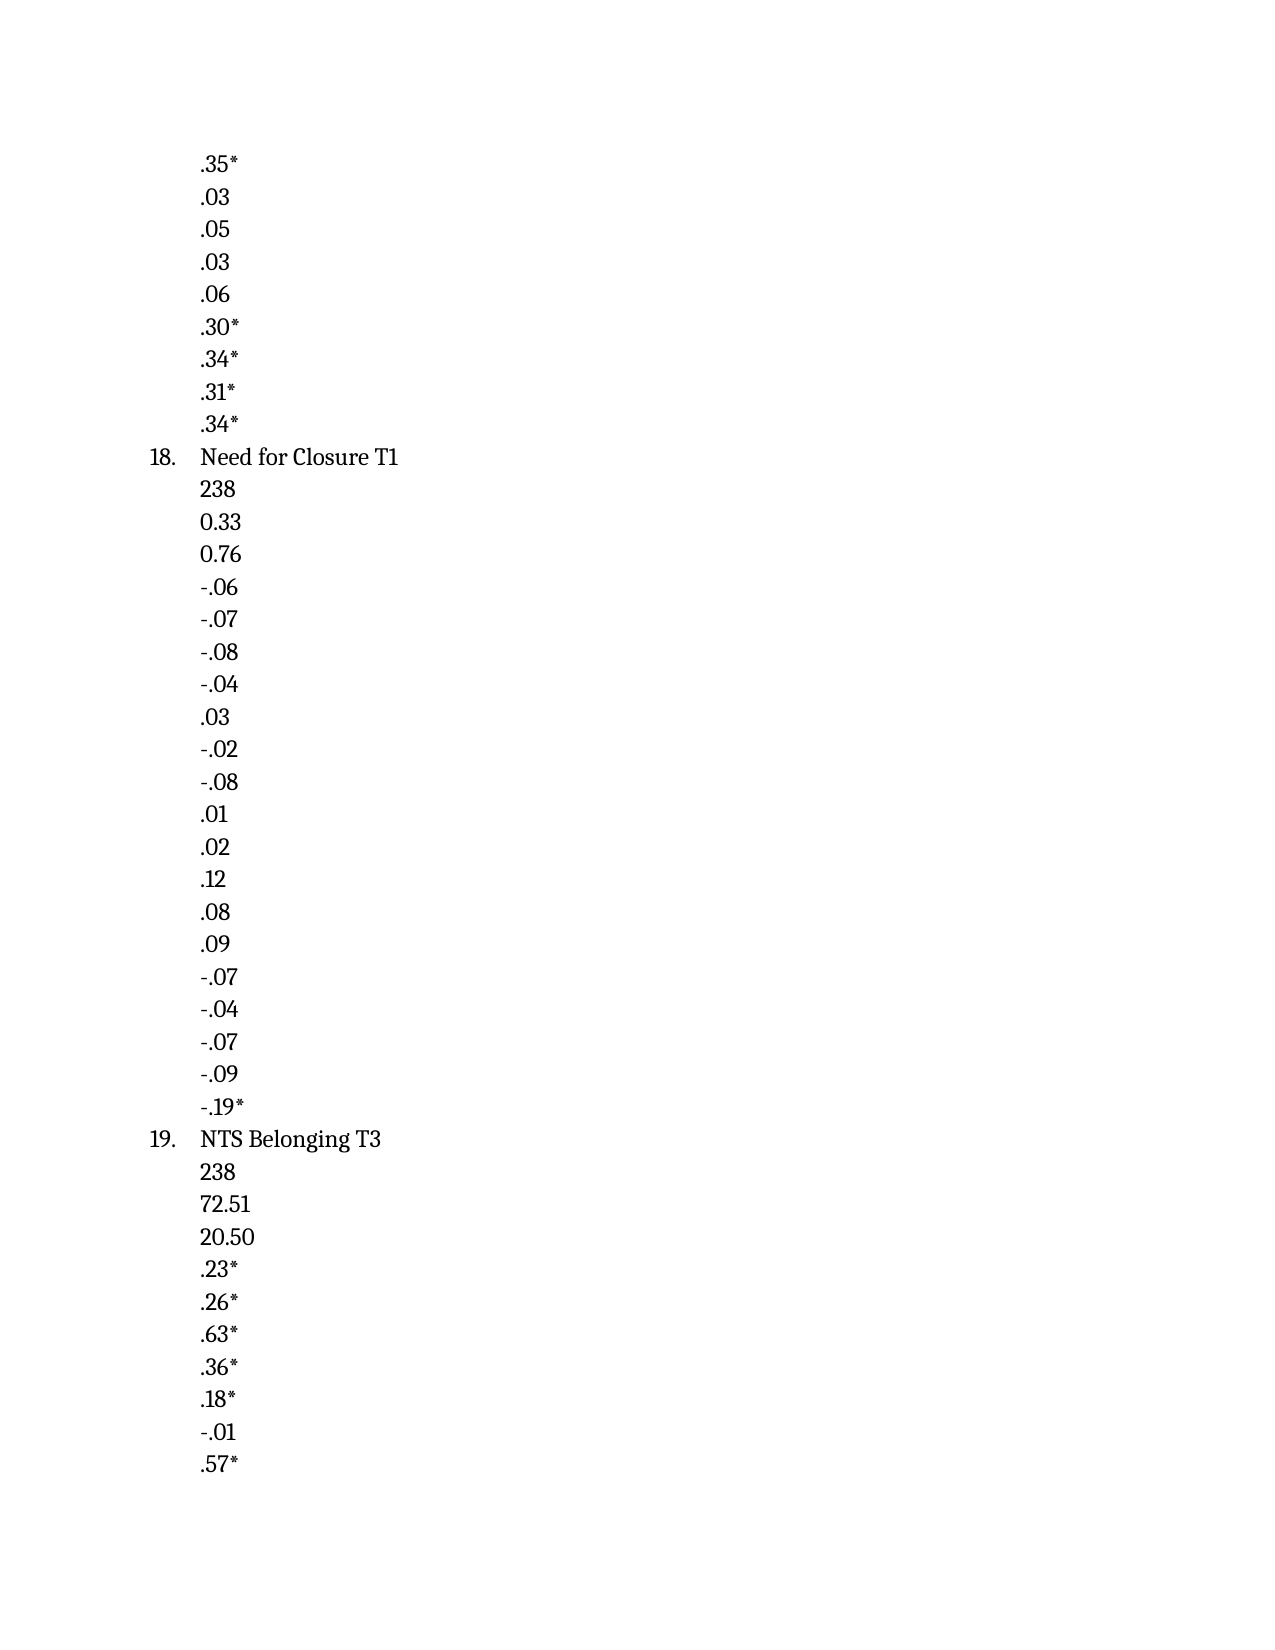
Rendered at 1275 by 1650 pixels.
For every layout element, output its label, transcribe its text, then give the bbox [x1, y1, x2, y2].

list -.07 [150, 1027, 1125, 1056]
list .35* [150, 150, 1125, 179]
list -.06 [150, 572, 1125, 601]
list -.04 [150, 995, 1125, 1024]
list .02 [150, 832, 1125, 861]
list .08 [150, 897, 1125, 926]
list 0.76 [150, 540, 1125, 569]
list .09 [150, 930, 1125, 959]
list -.02 [150, 735, 1125, 764]
list .03 [150, 182, 1125, 211]
list -.01 [150, 1417, 1125, 1446]
list -.19* [150, 1092, 1125, 1121]
list -.08 [150, 637, 1125, 666]
list .31* [150, 377, 1125, 406]
list .34* [150, 345, 1125, 374]
list NTS Belonging T3 [150, 1125, 1125, 1154]
list 238 [150, 1157, 1125, 1186]
list .57* [150, 1450, 1125, 1479]
list .06 [150, 280, 1125, 309]
list .05 [150, 215, 1125, 244]
list 72.51 [150, 1190, 1125, 1219]
list -.04 [150, 670, 1125, 699]
list -.07 [150, 962, 1125, 991]
list .30* [150, 312, 1125, 341]
list .01 [150, 800, 1125, 829]
list .03 [150, 247, 1125, 276]
list 238 [150, 475, 1125, 504]
list -.08 [150, 767, 1125, 796]
list .34* [150, 410, 1125, 439]
list .12 [150, 865, 1125, 894]
list -.09 [150, 1060, 1125, 1089]
list .63* [150, 1320, 1125, 1349]
list .26* [150, 1287, 1125, 1316]
list .36* [150, 1352, 1125, 1381]
list .18* [150, 1385, 1125, 1414]
list 0.33 [150, 507, 1125, 536]
list .23* [150, 1255, 1125, 1284]
list .03 [150, 702, 1125, 731]
list 20.50 [150, 1222, 1125, 1251]
list -.07 [150, 605, 1125, 634]
list Need for Closure T1 [150, 442, 1125, 471]
